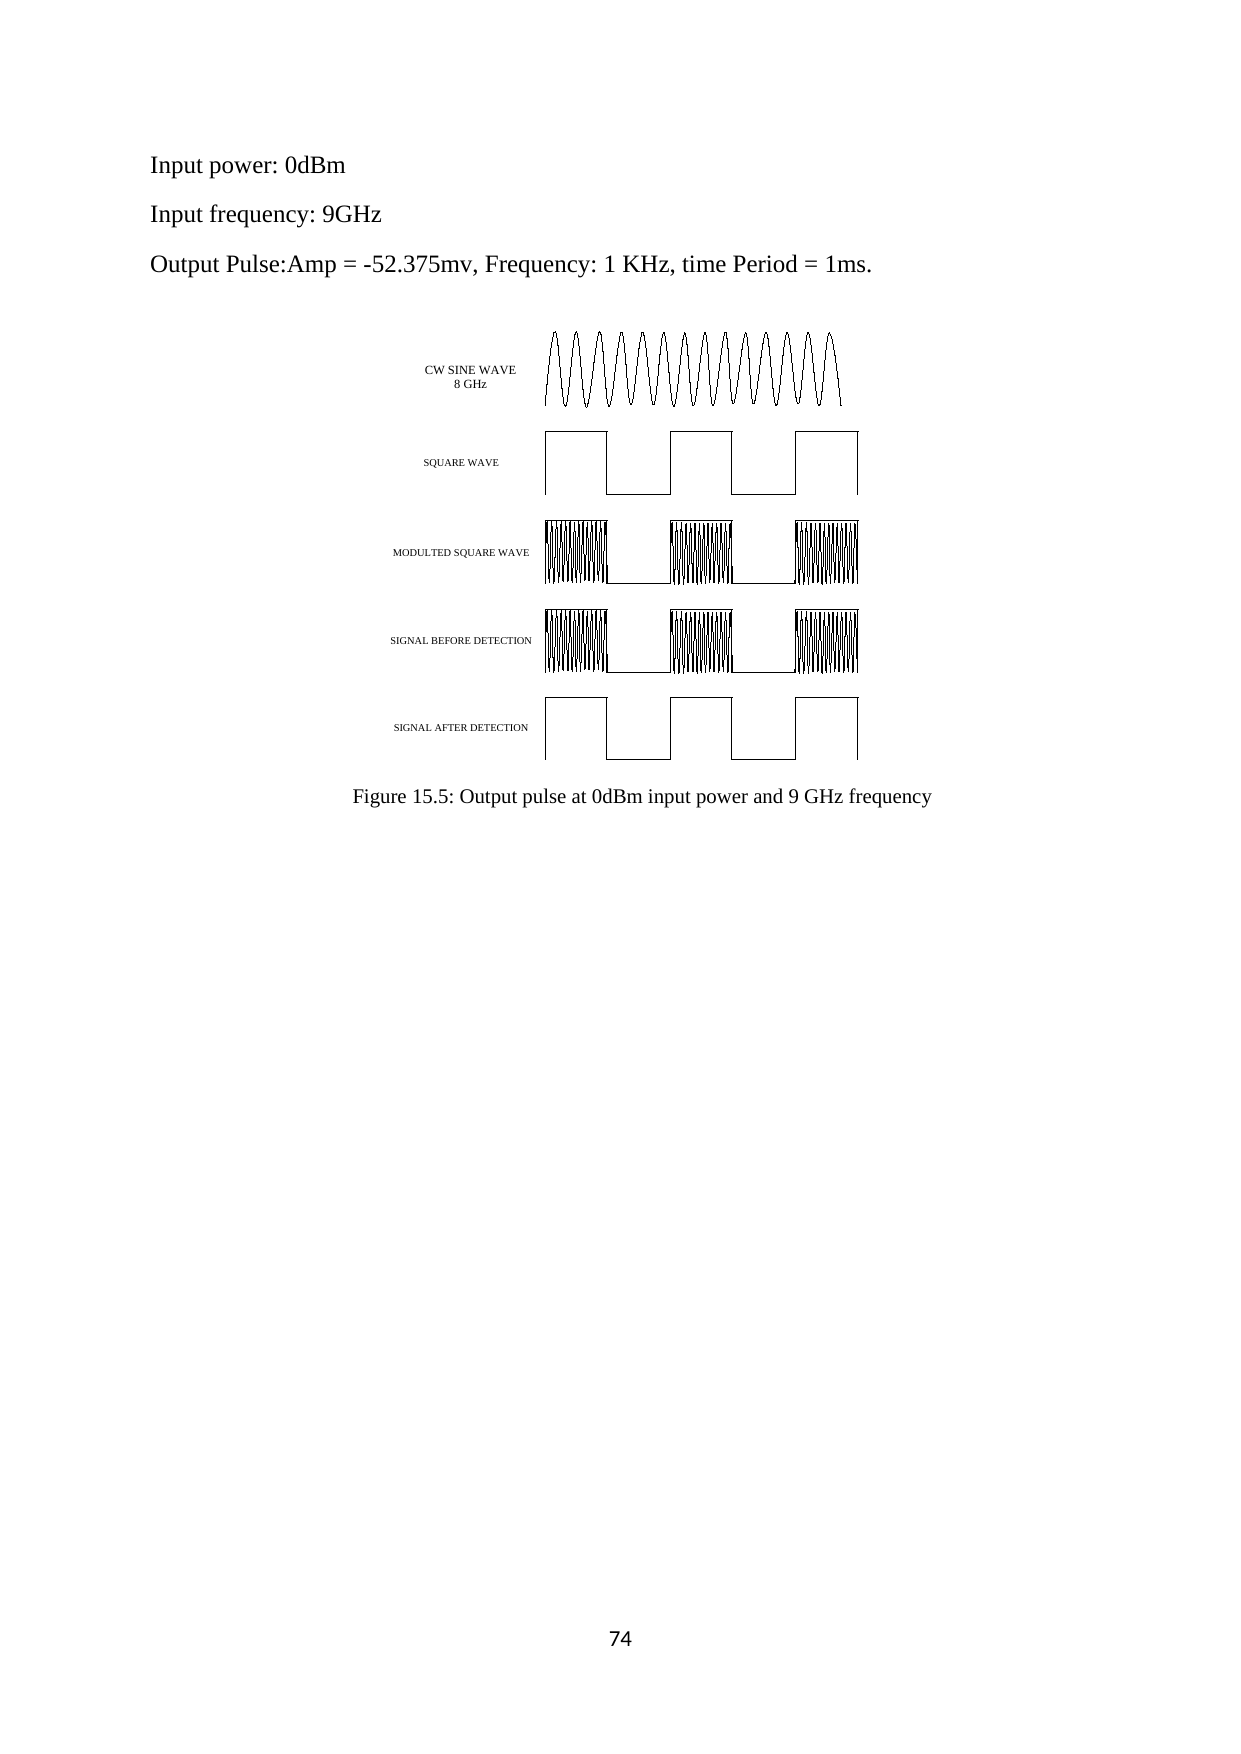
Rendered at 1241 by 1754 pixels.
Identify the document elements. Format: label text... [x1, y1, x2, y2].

text Input frequency: 9GHz [150, 199, 1087, 228]
text Figure 15.5: Output pulse at 0dBm input power and 9 GHz frequency [197, 784, 1087, 808]
text Output Pulse:Amp = -52.375mv, Frequency: 1 KHz, time Period = 1ms. [150, 249, 1087, 278]
text Input power: 0dBm [150, 150, 1087, 179]
